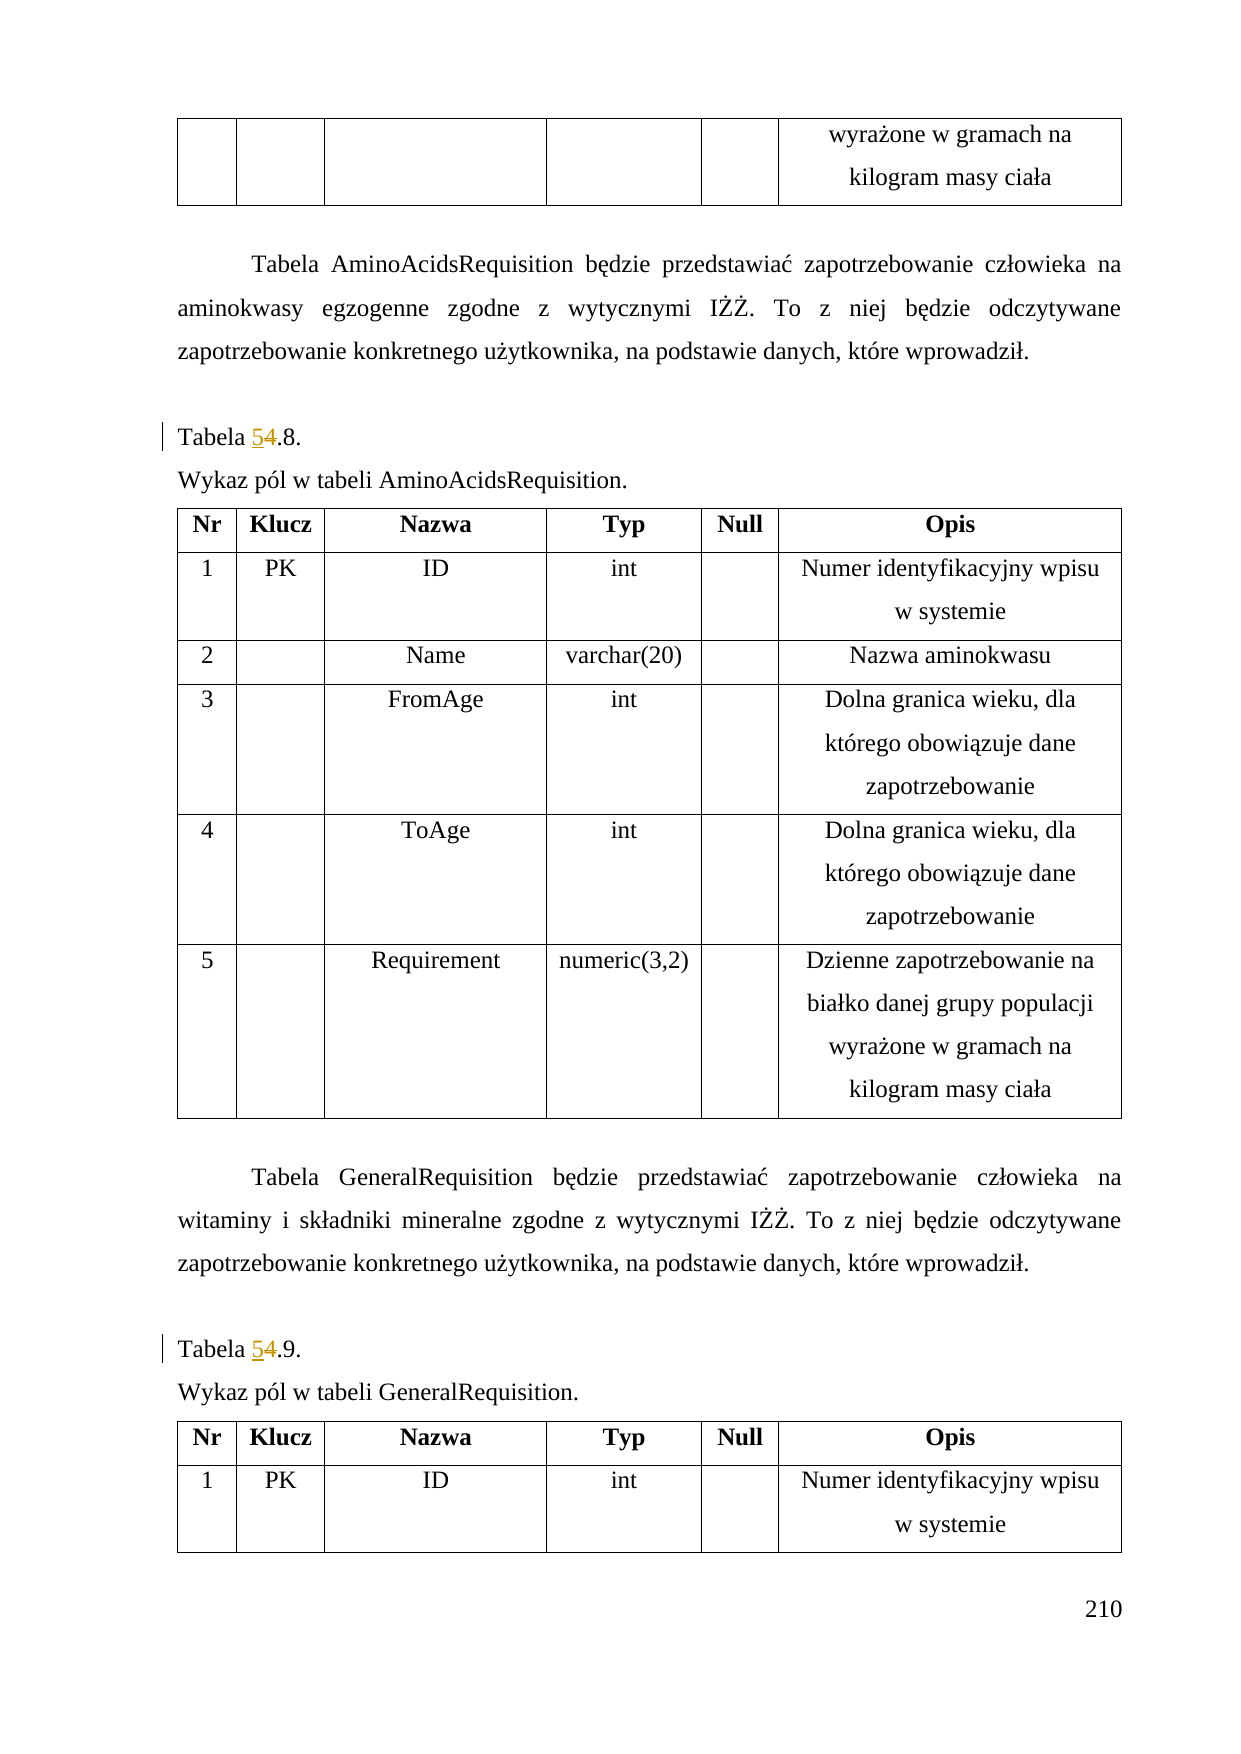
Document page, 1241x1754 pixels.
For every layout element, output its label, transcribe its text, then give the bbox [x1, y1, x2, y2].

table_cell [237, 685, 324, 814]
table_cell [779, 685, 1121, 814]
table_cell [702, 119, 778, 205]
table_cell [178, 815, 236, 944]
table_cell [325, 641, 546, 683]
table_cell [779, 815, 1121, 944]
text Tabela AminoAcidsRequisition będzie przedstawiać zapotrzebowanie człowieka na aminokwasy egzogenne zgodne z wytycznymi IŻŻ. To z niej będzie odczytywane zapotrzebowanie konkretnego użytkownika, na podstawie danych, które wprowadził. [177, 249, 1122, 364]
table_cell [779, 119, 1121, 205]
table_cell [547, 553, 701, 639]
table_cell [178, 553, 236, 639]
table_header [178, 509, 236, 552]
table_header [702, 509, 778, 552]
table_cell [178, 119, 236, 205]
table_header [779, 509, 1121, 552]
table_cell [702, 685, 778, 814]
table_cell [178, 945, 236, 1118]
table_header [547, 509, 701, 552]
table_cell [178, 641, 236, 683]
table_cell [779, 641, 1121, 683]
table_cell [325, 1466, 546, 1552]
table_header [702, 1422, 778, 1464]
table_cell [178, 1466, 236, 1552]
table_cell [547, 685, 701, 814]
text Tabela .9. [177, 1334, 1122, 1363]
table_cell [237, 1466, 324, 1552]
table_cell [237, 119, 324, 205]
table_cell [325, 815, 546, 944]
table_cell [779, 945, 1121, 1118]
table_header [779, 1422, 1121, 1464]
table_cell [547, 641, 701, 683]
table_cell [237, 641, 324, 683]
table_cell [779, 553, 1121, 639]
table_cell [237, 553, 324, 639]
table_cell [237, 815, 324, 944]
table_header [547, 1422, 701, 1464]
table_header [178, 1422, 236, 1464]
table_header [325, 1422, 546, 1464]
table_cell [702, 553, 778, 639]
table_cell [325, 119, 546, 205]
text Tabela GeneralRequisition będzie przedstawiać zapotrzebowanie człowieka na witaminy i składniki mineralne zgodne z wytycznymi IŻŻ. To z niej będzie odczytywane zapotrzebowanie konkretnego użytkownika, na podstawie danych, które wprowadził. [177, 1162, 1122, 1277]
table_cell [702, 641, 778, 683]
text Tabela .8. [177, 422, 1122, 451]
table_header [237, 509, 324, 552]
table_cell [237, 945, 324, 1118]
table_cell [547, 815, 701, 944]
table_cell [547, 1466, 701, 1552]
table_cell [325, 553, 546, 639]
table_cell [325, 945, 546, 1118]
text Wykaz pól w tabeli GeneralRequisition. [177, 1377, 1122, 1406]
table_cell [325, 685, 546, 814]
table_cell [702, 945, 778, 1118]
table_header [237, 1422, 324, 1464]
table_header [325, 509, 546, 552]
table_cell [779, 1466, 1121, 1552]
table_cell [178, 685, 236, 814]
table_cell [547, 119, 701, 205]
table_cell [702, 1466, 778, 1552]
text Wykaz pól w tabeli AminoAcidsRequisition. [177, 465, 1122, 494]
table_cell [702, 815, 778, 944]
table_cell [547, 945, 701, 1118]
